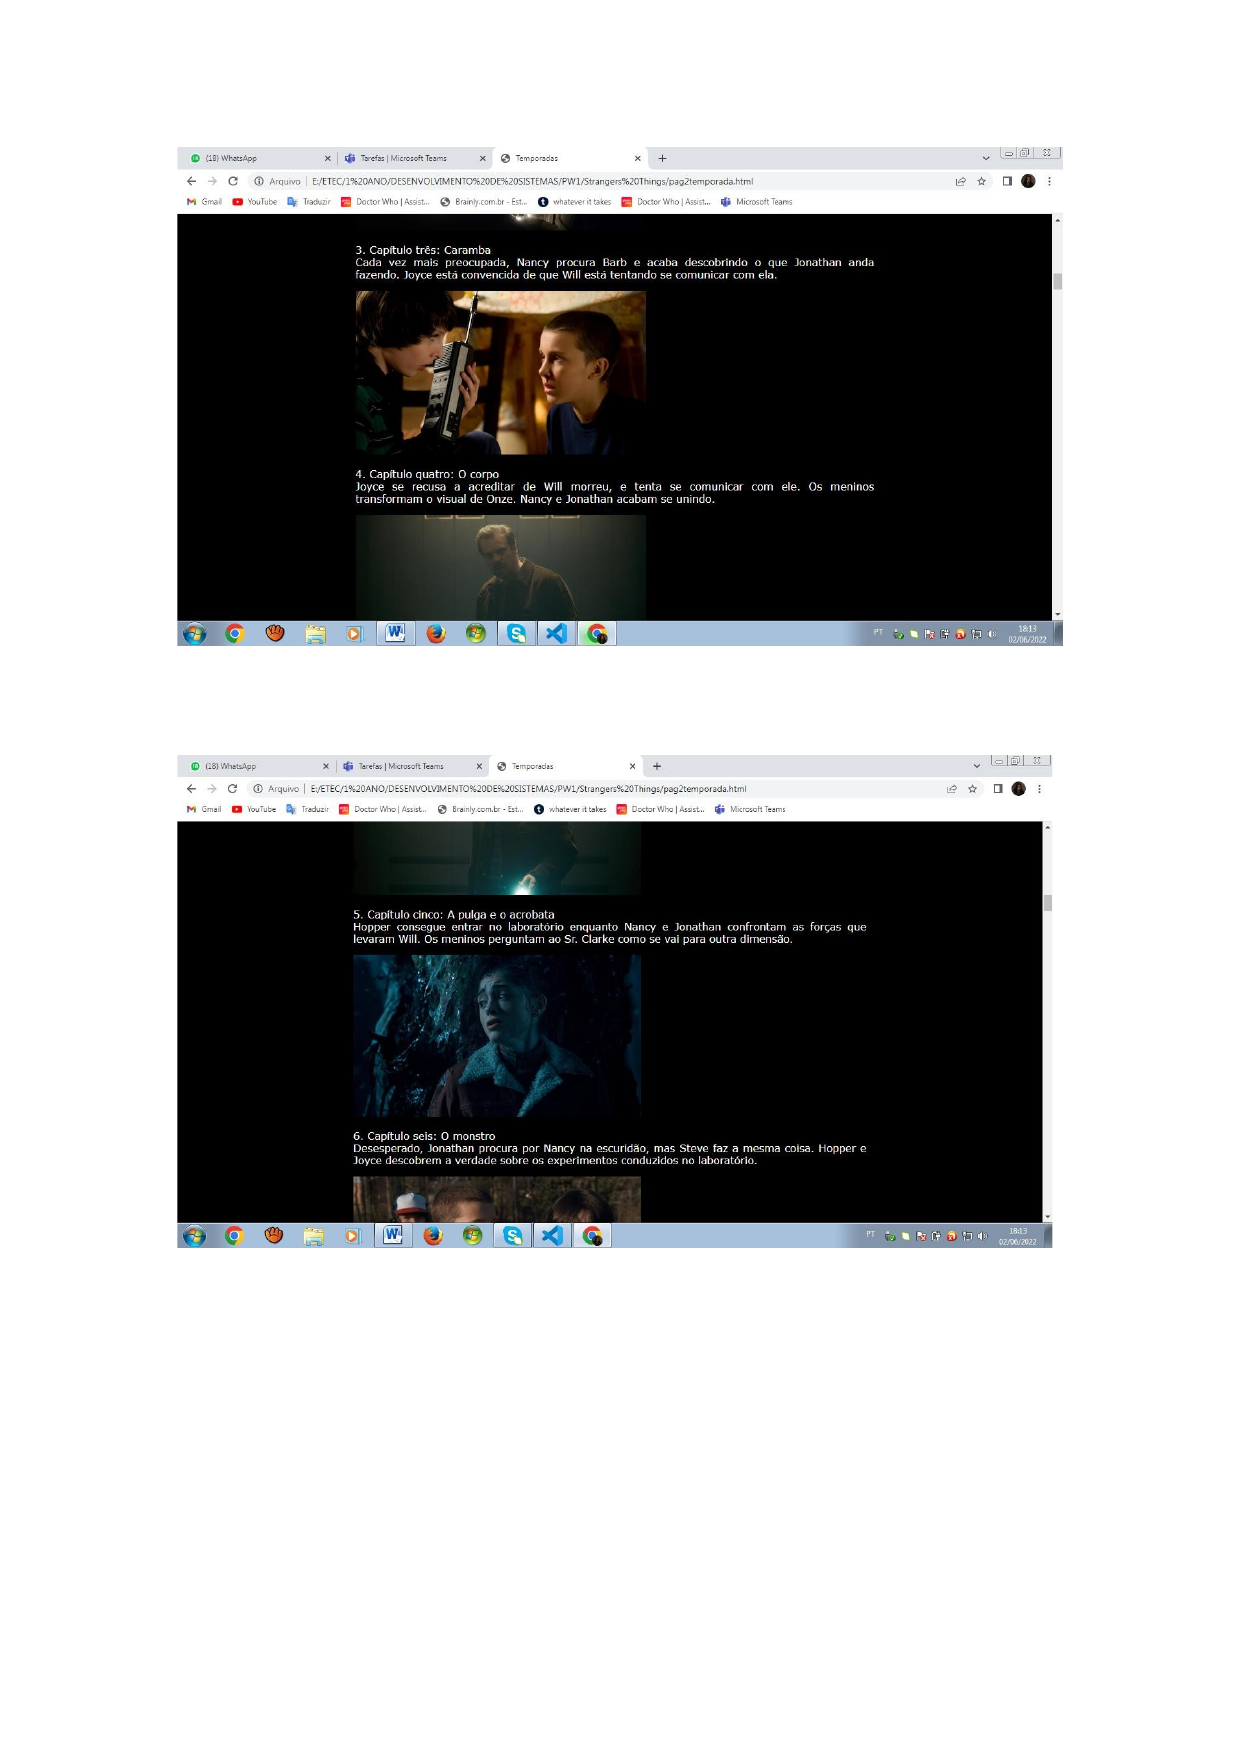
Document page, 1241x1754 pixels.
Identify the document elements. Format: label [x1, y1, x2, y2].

picture [177, 147, 1063, 646]
picture [177, 755, 1053, 1248]
